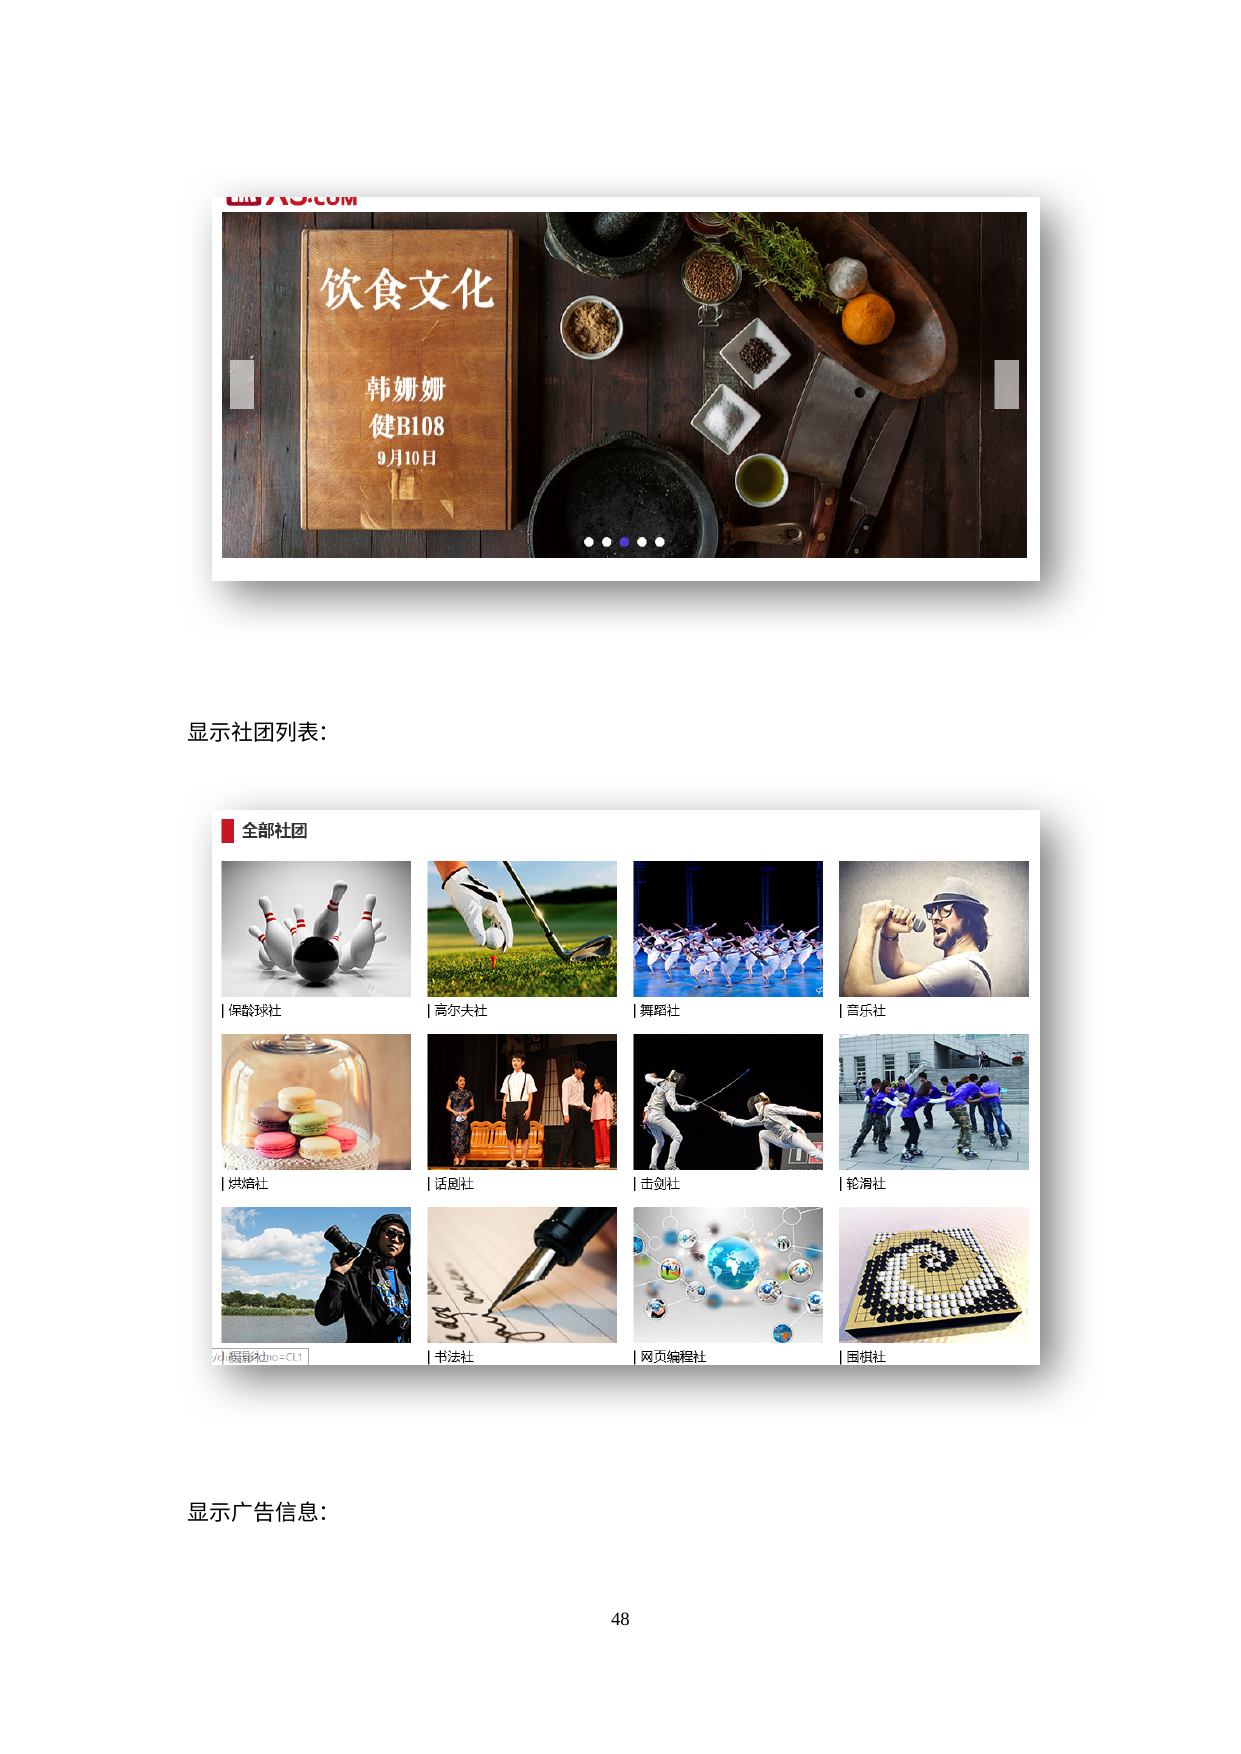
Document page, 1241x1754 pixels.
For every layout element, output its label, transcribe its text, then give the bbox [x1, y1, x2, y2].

picture [212, 810, 1040, 1365]
text 显示广告信息： [187, 1494, 1053, 1527]
text 显示社团列表： [187, 714, 1053, 747]
picture [212, 197, 1040, 581]
